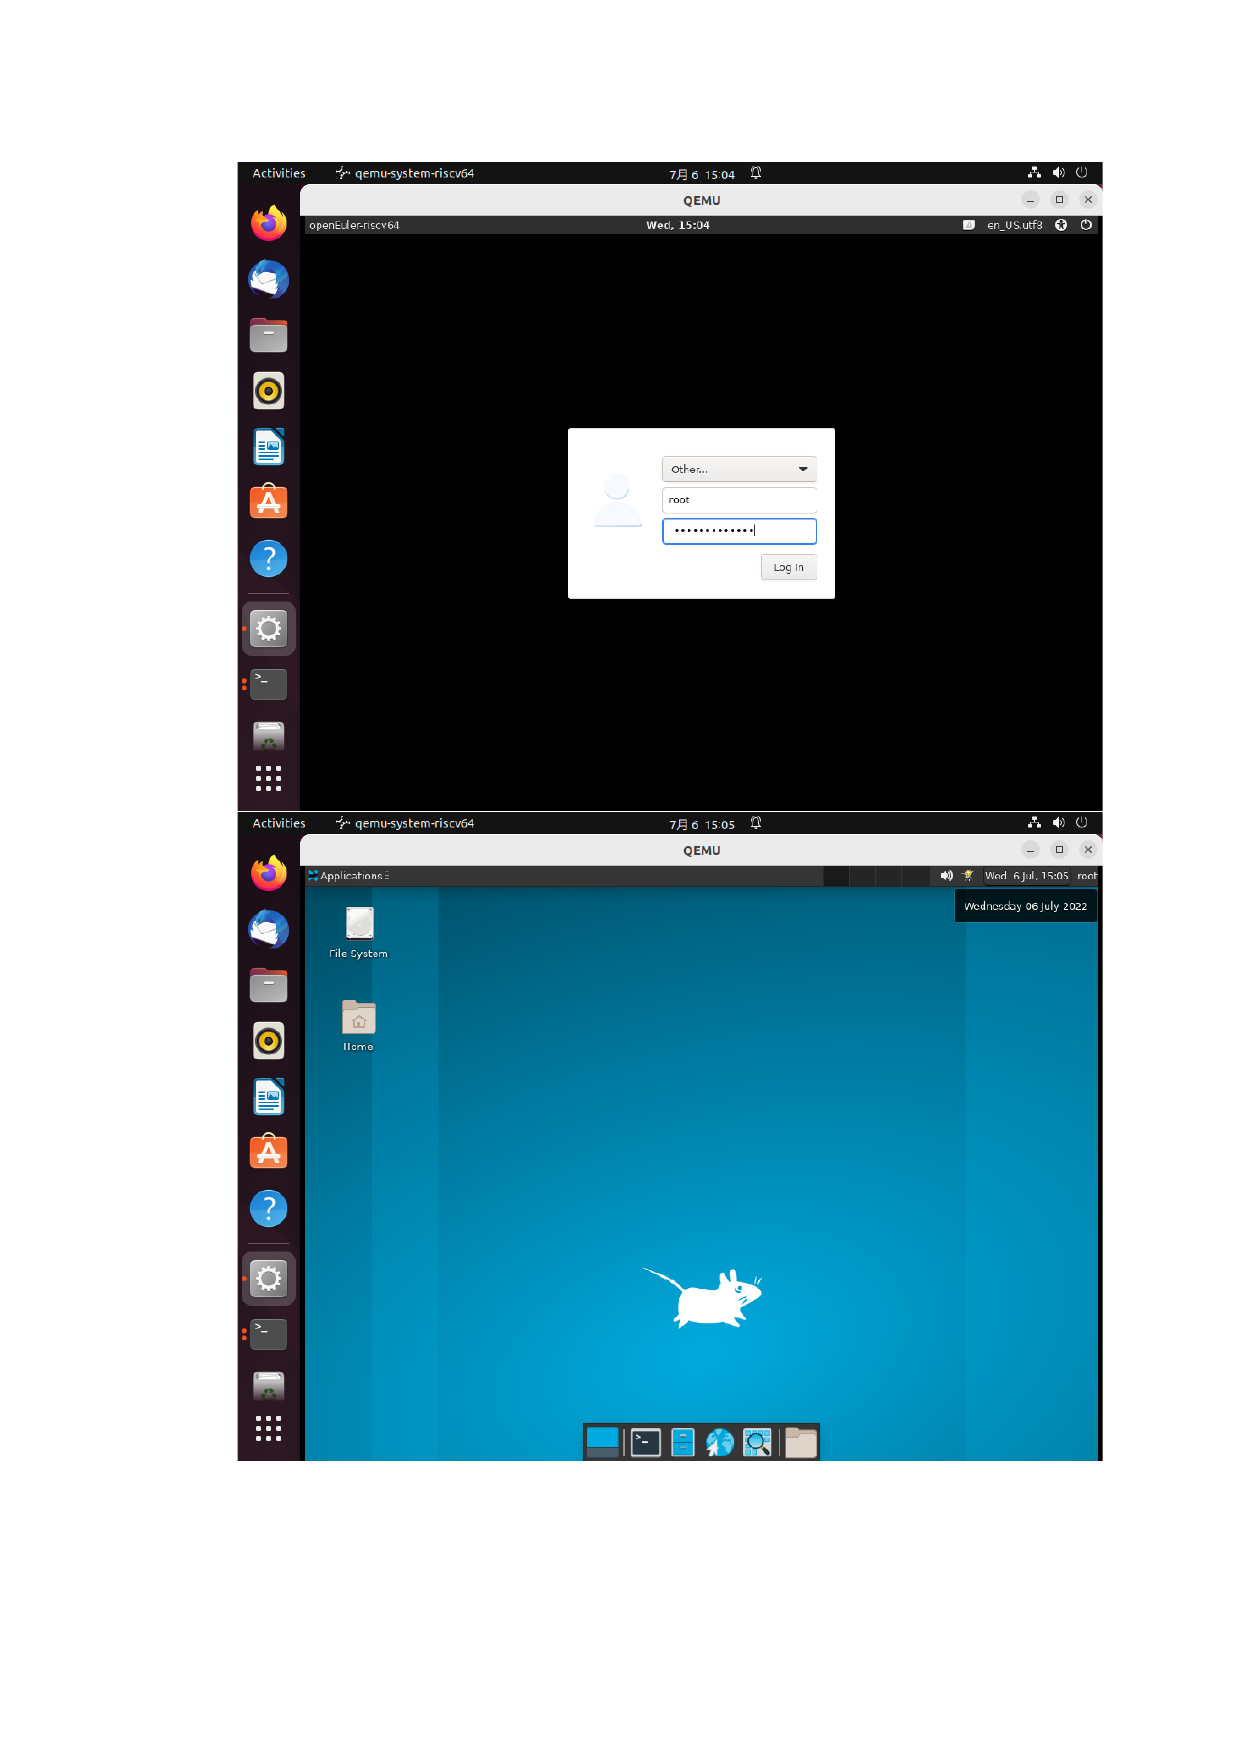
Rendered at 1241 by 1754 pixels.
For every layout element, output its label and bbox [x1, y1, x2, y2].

picture [237, 812, 1103, 1461]
picture [347, 908, 373, 940]
picture [670, 1280, 680, 1288]
picture [674, 1270, 761, 1326]
picture [237, 162, 1103, 811]
picture [584, 1424, 819, 1461]
picture [343, 1001, 375, 1033]
